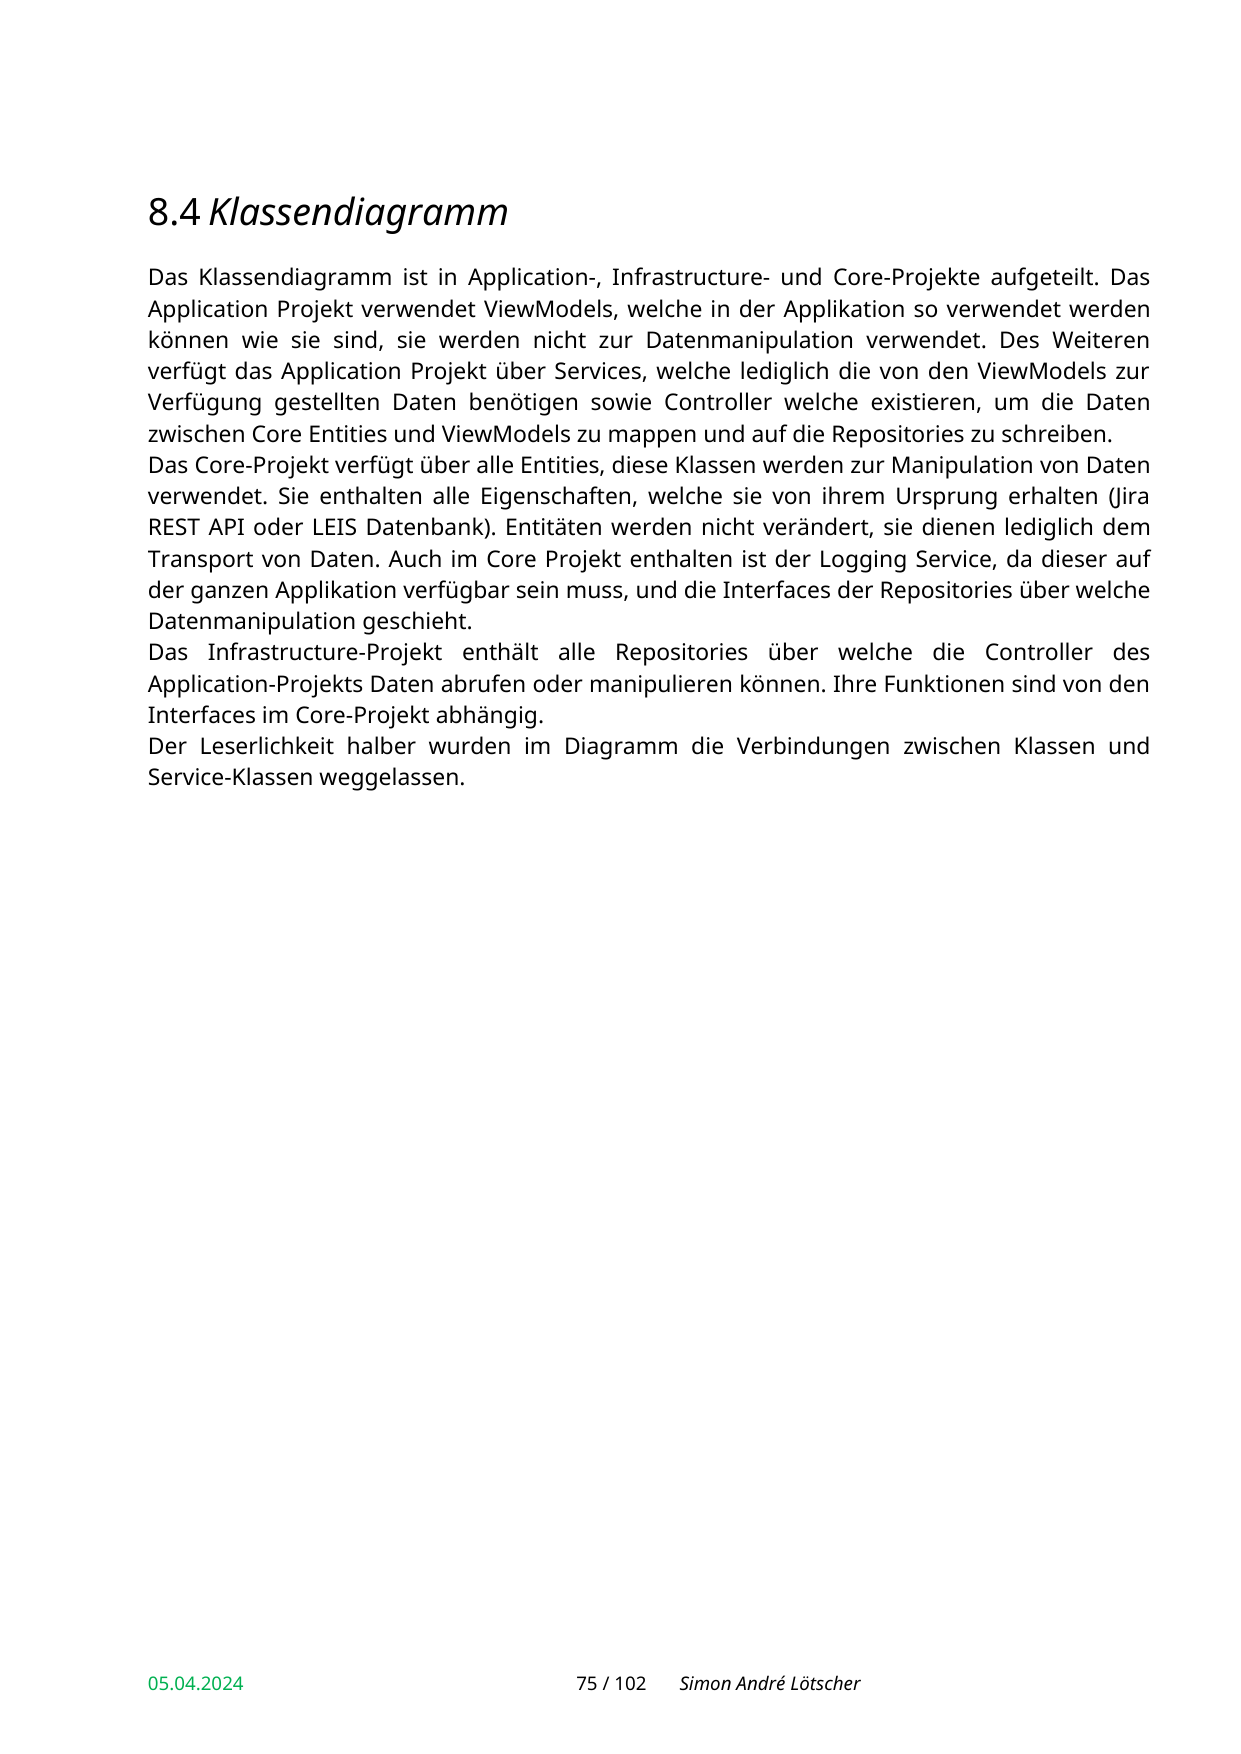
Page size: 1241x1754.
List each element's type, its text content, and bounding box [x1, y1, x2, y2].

text Klassendiagramm [148, 185, 1152, 236]
text Das Infrastructure-Projekt enthält alle Repositories über welche die Controller des Application-Projekts Daten abrufen oder manipulieren können. Ihre Funktionen sind von den Interfaces im Core-Projekt abhängig. [148, 636, 1152, 730]
text Das Core-Projekt verfügt über alle Entities, diese Klassen werden zur Manipulation von Daten verwendet. Sie enthalten alle Eigenschaften, welche sie von ihrem Ursprung erhalten (Jira REST API oder LEIS Datenbank). Entitäten werden nicht verändert, sie dienen lediglich dem Transport von Daten. Auch im Core Projekt enthalten ist der Logging Service, da dieser auf der ganzen Applikation verfügbar sein muss, und die Interfaces der Repositories über welche Datenmanipulation geschieht. [148, 449, 1152, 636]
text Der Leserlichkeit halber wurden im Diagramm die Verbindungen zwischen Klassen und Service-Klassen weggelassen. [148, 730, 1152, 793]
text Das Klassendiagramm ist in Application-, Infrastructure- und Core-Projekte aufgeteilt. Das Application Projekt verwendet ViewModels, welche in der Applikation so verwendet werden können wie sie sind, sie werden nicht zur Datenmanipulation verwendet. Des Weiteren verfügt das Application Projekt über Services, welche lediglich die von den ViewModels zur Verfügung gestellten Daten benötigen sowie Controller welche existieren, um die Daten zwischen Core Entities und ViewModels zu mappen und auf die Repositories zu schreiben. [148, 261, 1152, 449]
